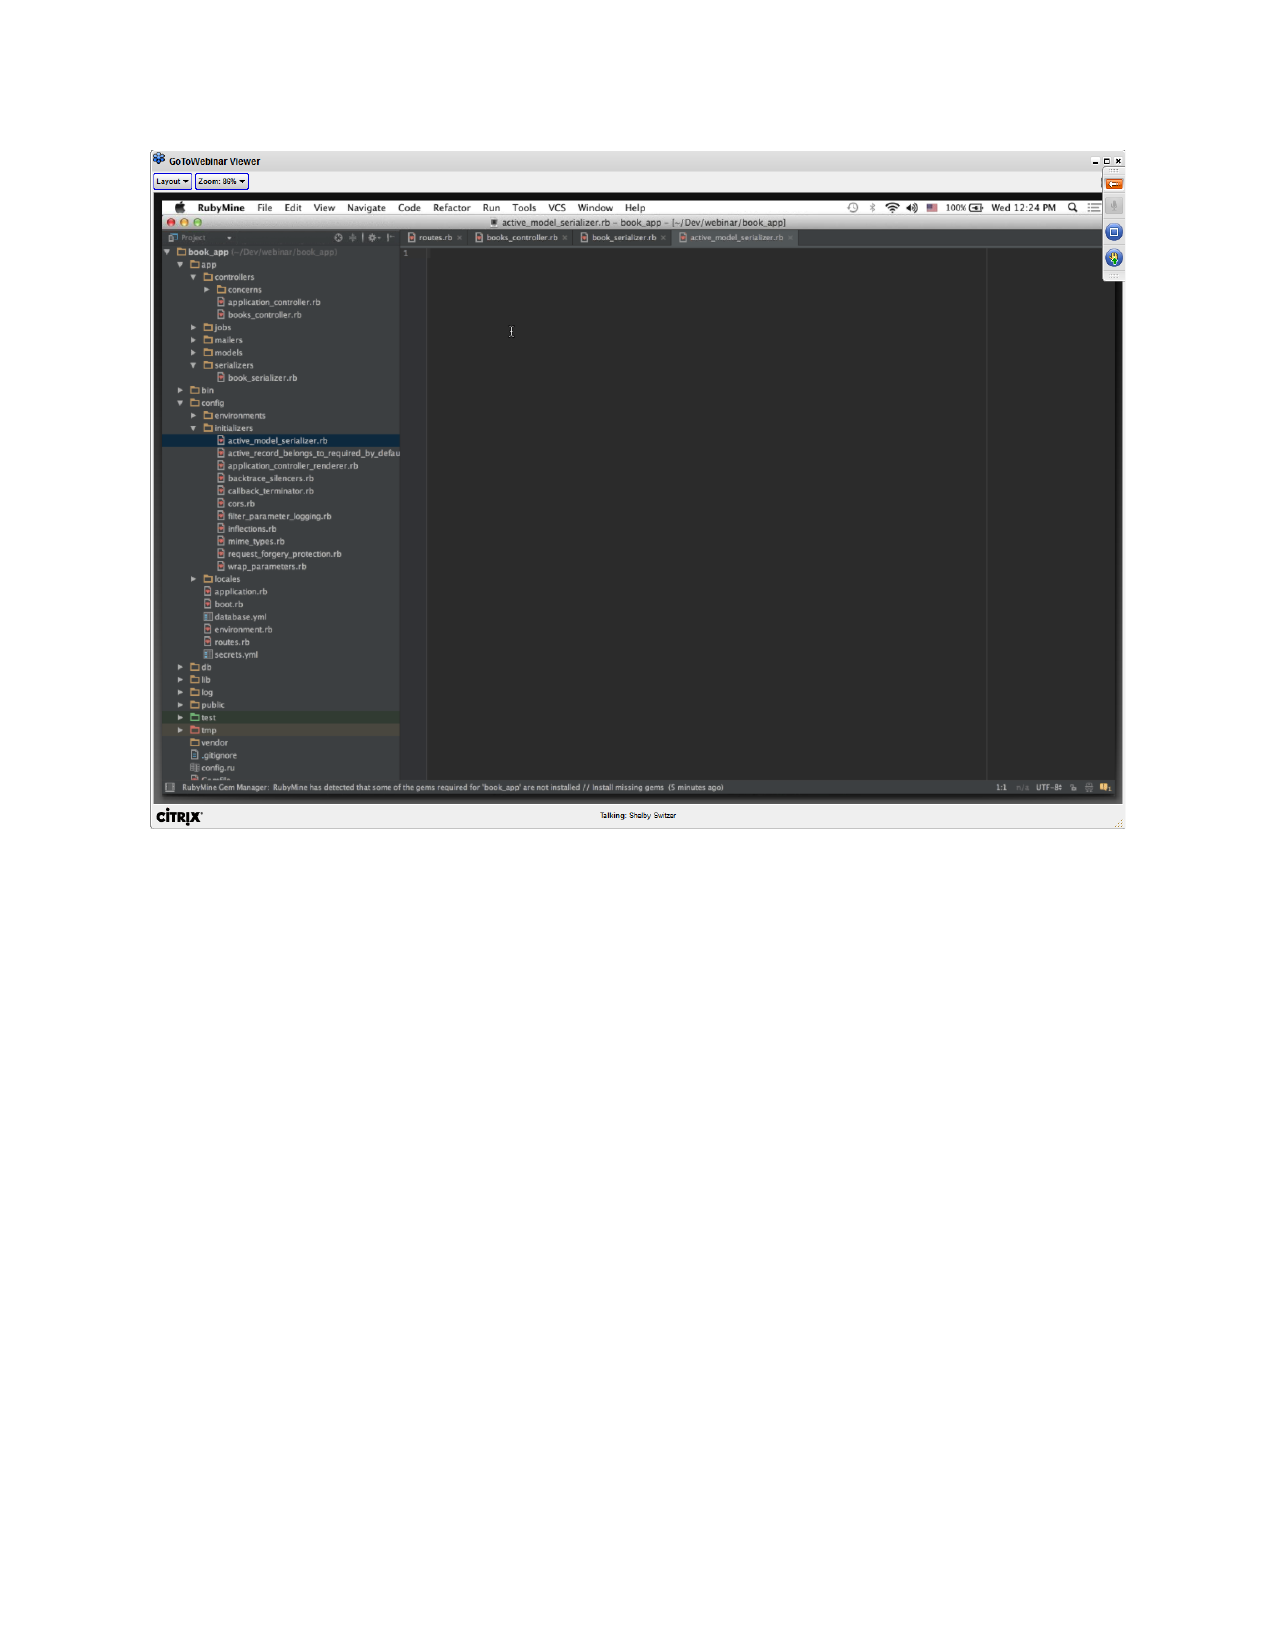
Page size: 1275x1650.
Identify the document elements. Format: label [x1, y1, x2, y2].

picture [150, 150, 1125, 829]
